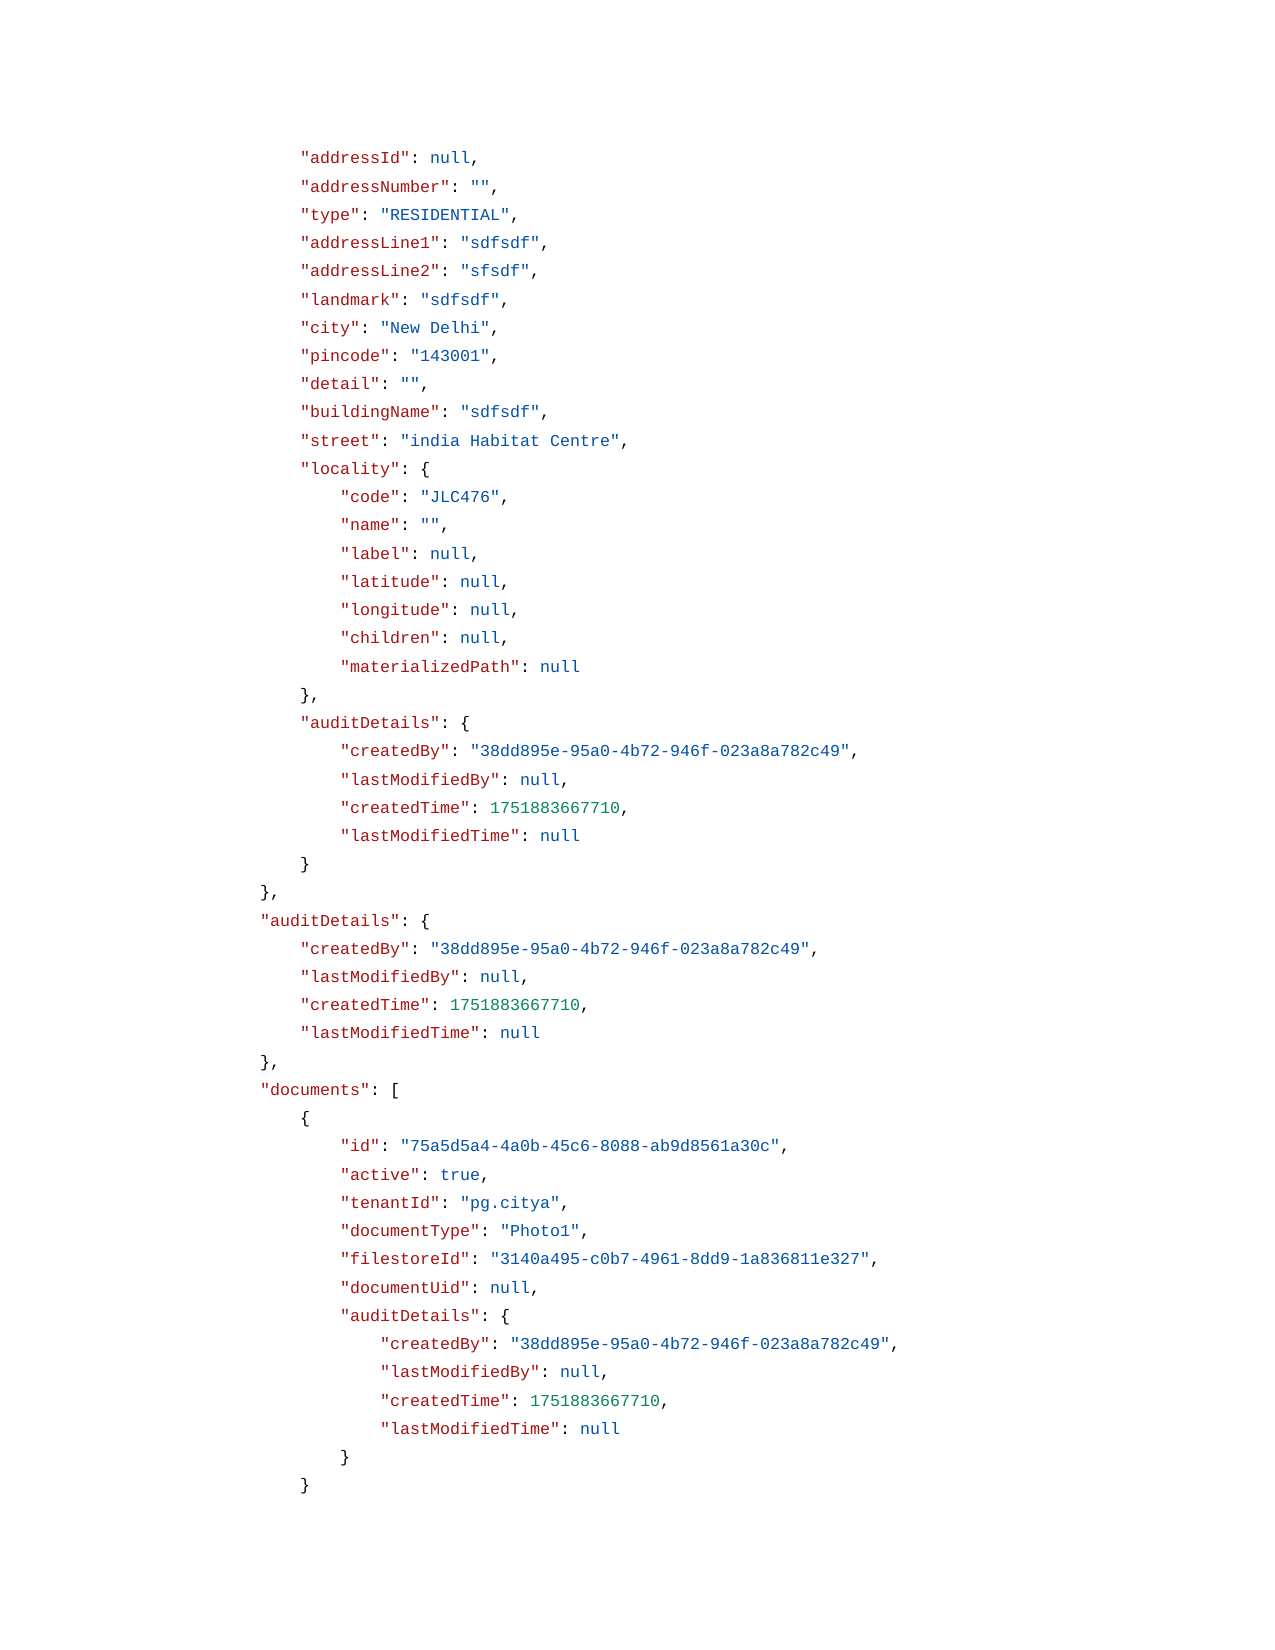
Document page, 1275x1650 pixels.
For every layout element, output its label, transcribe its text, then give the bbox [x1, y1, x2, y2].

text "auditDetails": { [150, 714, 1125, 733]
text "documentType": "Photo1", [150, 1223, 1125, 1242]
text "code": "JLC476", [150, 489, 1125, 508]
text "createdBy": "38dd895e-95a0-4b72-946f-023a8a782c49", [150, 940, 1125, 959]
text "lastModifiedBy": null, [150, 1364, 1125, 1383]
text "landmark": "sdfsdf", [150, 291, 1125, 310]
text "name": "", [150, 517, 1125, 536]
text "createdBy": "38dd895e-95a0-4b72-946f-023a8a782c49", [150, 1336, 1125, 1354]
text "street": "india Habitat Centre", [150, 432, 1125, 451]
text "lastModifiedTime": null [150, 1420, 1125, 1439]
text "lastModifiedBy": null, [150, 771, 1125, 790]
text }, [150, 1053, 1125, 1072]
text "materializedPath": null [150, 658, 1125, 677]
text "createdTime": 1751883667710, [150, 799, 1125, 818]
text "pincode": "143001", [150, 348, 1125, 366]
text "addressNumber": "", [150, 178, 1125, 197]
text "buildingName": "sdfsdf", [150, 404, 1125, 423]
text "filestoreId": "3140a495-c0b7-4961-8dd9-1a836811e327", [150, 1251, 1125, 1270]
text "city": "New Delhi", [150, 319, 1125, 338]
text "latitude": null, [150, 573, 1125, 592]
text "addressId": null, [150, 150, 1125, 169]
text }, [150, 686, 1125, 705]
text "children": null, [150, 630, 1125, 649]
text "lastModifiedTime": null [150, 1025, 1125, 1044]
text "lastModifiedBy": null, [150, 969, 1125, 987]
text "lastModifiedTime": null [150, 827, 1125, 846]
text "addressLine1": "sdfsdf", [150, 235, 1125, 253]
text "tenantId": "pg.citya", [150, 1194, 1125, 1213]
text "createdTime": 1751883667710, [150, 997, 1125, 1016]
text "detail": "", [150, 376, 1125, 395]
text { [150, 1110, 1125, 1129]
text } [150, 856, 1125, 874]
text "addressLine2": "sfsdf", [150, 263, 1125, 282]
text "active": true, [150, 1166, 1125, 1185]
text "createdTime": 1751883667710, [150, 1392, 1125, 1411]
text "createdBy": "38dd895e-95a0-4b72-946f-023a8a782c49", [150, 743, 1125, 762]
text "label": null, [150, 545, 1125, 564]
text "locality": { [150, 461, 1125, 479]
text "id": "75a5d5a4-4a0b-45c6-8088-ab9d8561a30c", [150, 1138, 1125, 1157]
text "documents": [ [150, 1082, 1125, 1100]
text } [150, 1477, 1125, 1496]
text } [150, 1448, 1125, 1467]
text "auditDetails": { [150, 912, 1125, 931]
text }, [150, 884, 1125, 903]
text "auditDetails": { [150, 1307, 1125, 1326]
text "type": "RESIDENTIAL", [150, 206, 1125, 225]
text "documentUid": null, [150, 1279, 1125, 1298]
text "longitude": null, [150, 602, 1125, 621]
